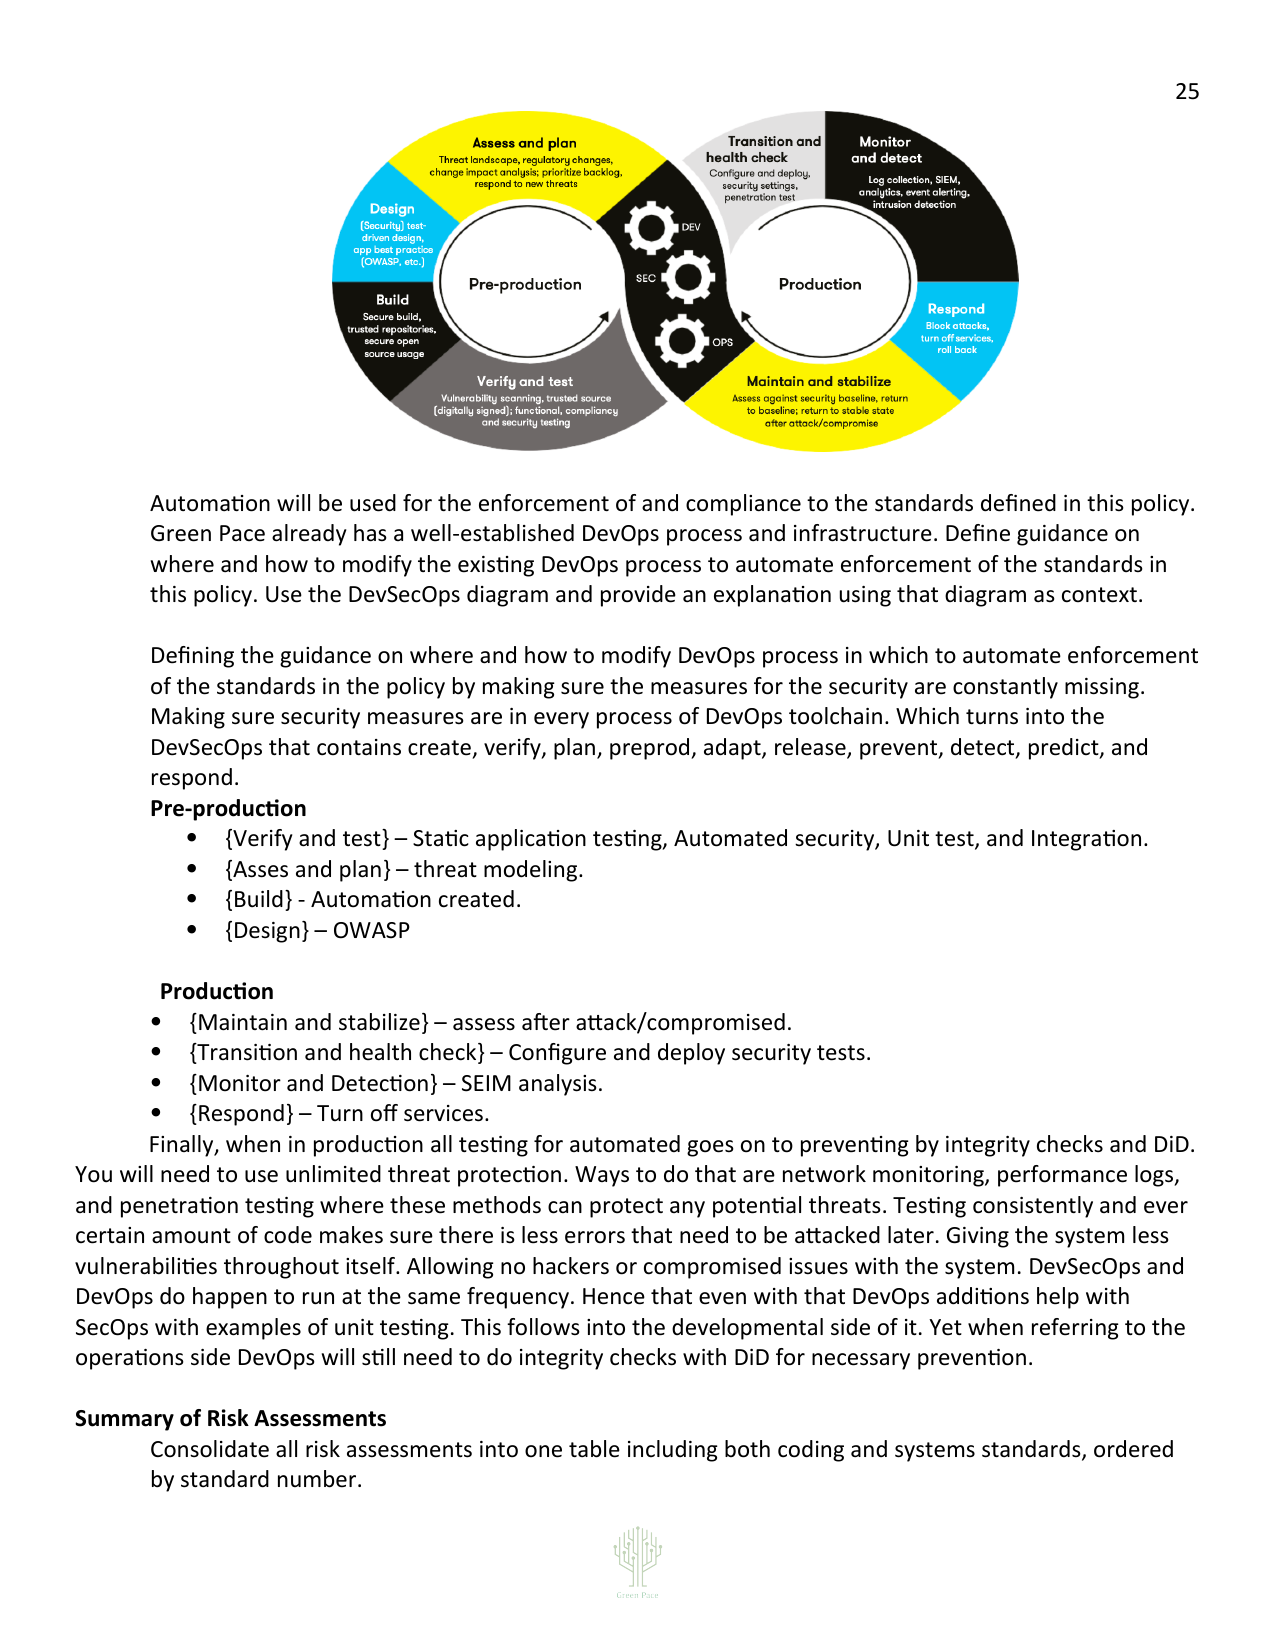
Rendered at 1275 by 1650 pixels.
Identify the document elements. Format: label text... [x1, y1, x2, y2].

text Pre-production [150, 792, 1200, 823]
picture [327, 105, 1023, 457]
text Defining the guidance on where and how to modify DevOps process in which to automate enforcement of the standards in the policy by making sure the measures for the security are constantly missing. Making sure security measures are in every process of DevOps toolchain. Which turns into the DevSecOps that contains create, verify, plan, preprod, adapt, release, prevent, detect, predict, and respond. [150, 639, 1200, 792]
list {Build} - Automation created. [187, 884, 1200, 914]
list {Design} – OWASP [187, 914, 1200, 945]
subtitle Summary of Risk Assessments [75, 1402, 1200, 1433]
list {Monitor and Detection} – SEIM analysis. [152, 1067, 1200, 1097]
text Finally, when in production all testing for automated goes on to preventing by integrity checks and DiD. You will need to use unlimited threat protection. Ways to do that are network monitoring, performance logs, and penetration testing where these methods can protect any potential threats. Testing consistently and ever certain amount of code makes sure there is less errors that need to be attacked later. Giving the system less vulnerabilities throughout itself. Allowing no hackers or compromised issues with the system. DevSecOps and DevOps do happen to run at the same frequency. Hence that even with that DevOps additions help with SecOps with examples of unit testing. This follows into the developmental side of it. Yet when referring to the operations side DevOps will still need to do integrity checks with DiD for necessary prevention. [75, 1128, 1200, 1372]
list {Respond} – Turn off services. [152, 1097, 1200, 1128]
picture [605, 1521, 670, 1606]
list {Transition and health check} – Configure and deploy security tests. [152, 1036, 1200, 1067]
text Automation will be used for the enforcement of and compliance to the standards defined in this policy. Green Pace already has a well-established DevOps process and infrastructure. Define guidance on where and how to modify the existing DevOps process to automate enforcement of the standards in this policy. Use the DevSecOps diagram and provide an explanation using that diagram as context. [150, 487, 1200, 609]
list {Maintain and stabilize} – assess after attack/compromised. [152, 1006, 1200, 1036]
text Production [75, 975, 1200, 1006]
list {Asses and plan} – threat modeling. [187, 853, 1200, 884]
text Consolidate all risk assessments into one table including both coding and systems standards, ordered by standard number. [150, 1433, 1200, 1494]
list {Verify and test} – Static application testing, Automated security, Unit test, and Integration. [187, 823, 1200, 853]
